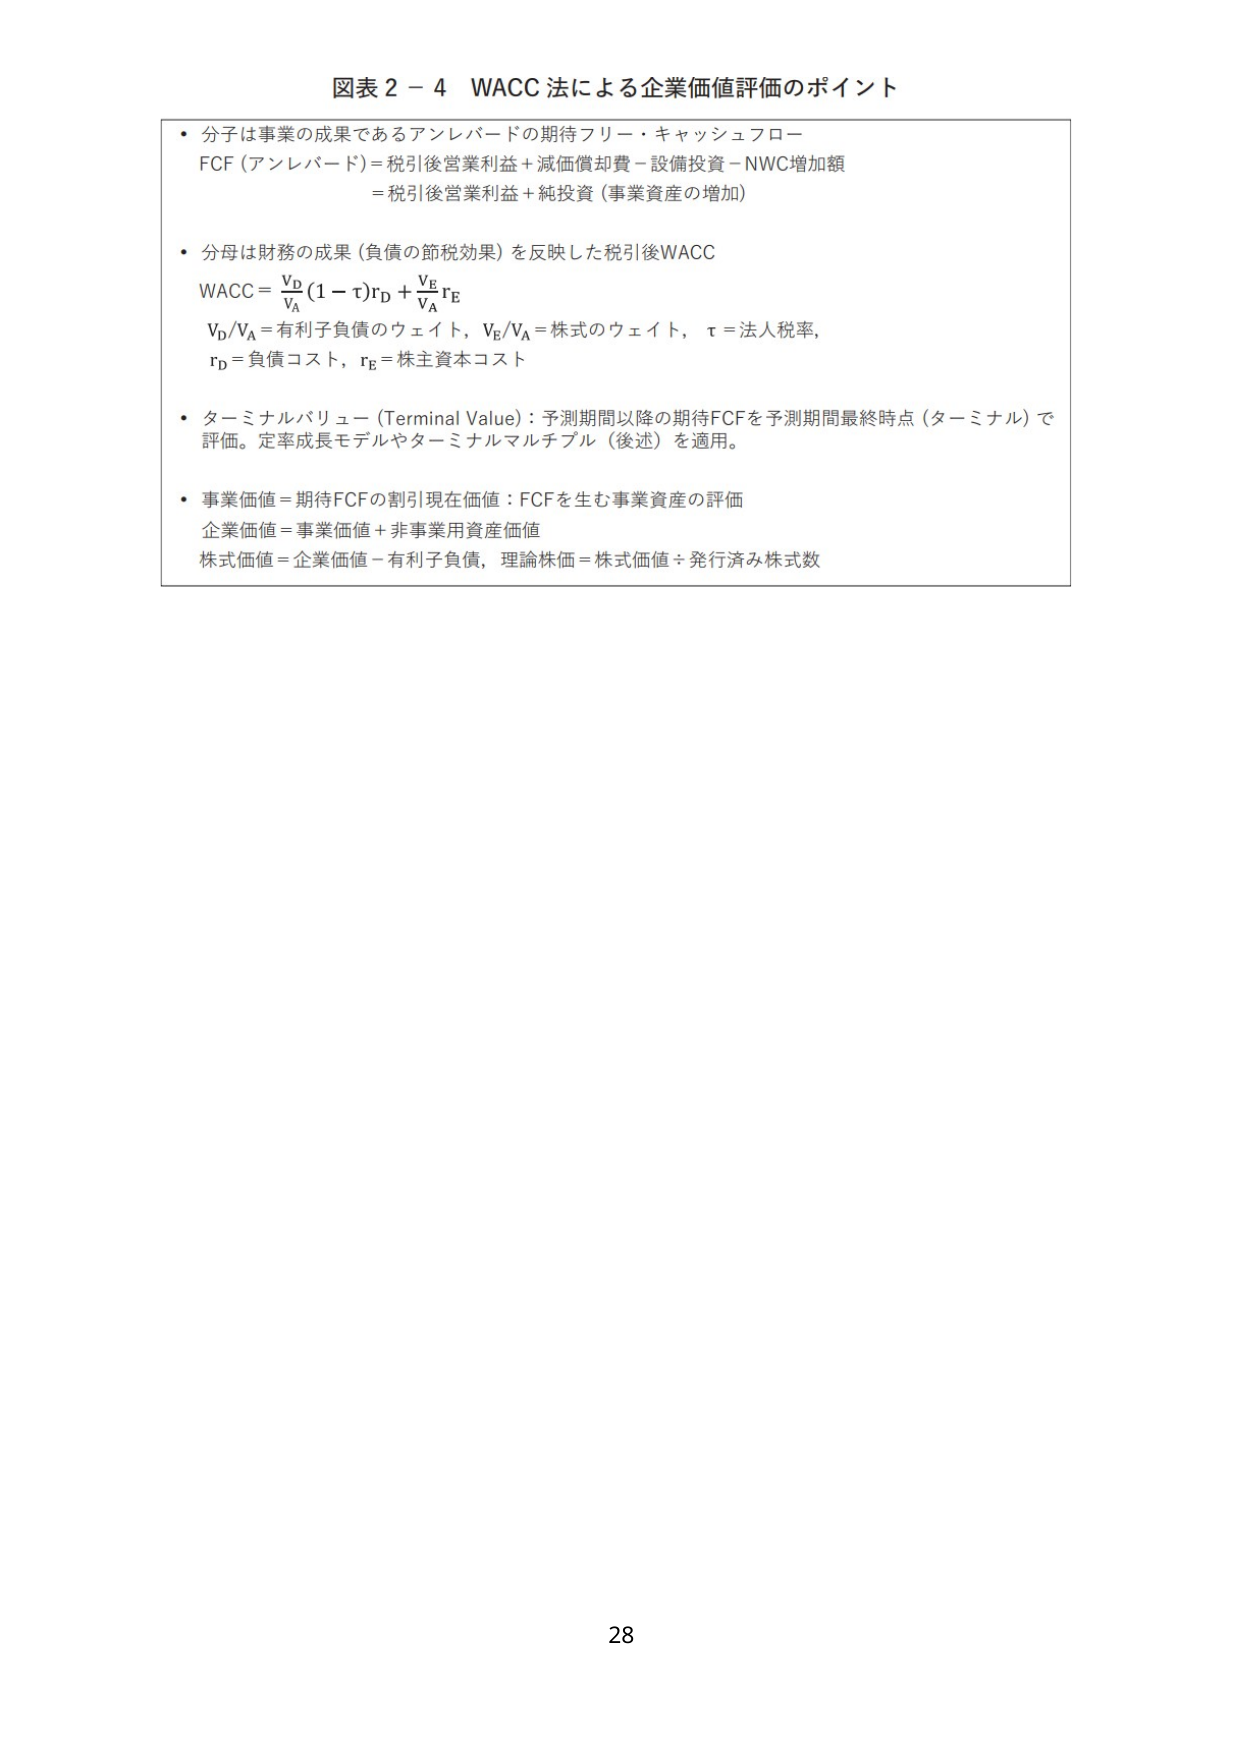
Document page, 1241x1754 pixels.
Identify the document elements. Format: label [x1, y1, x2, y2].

picture [160, 77, 1072, 587]
